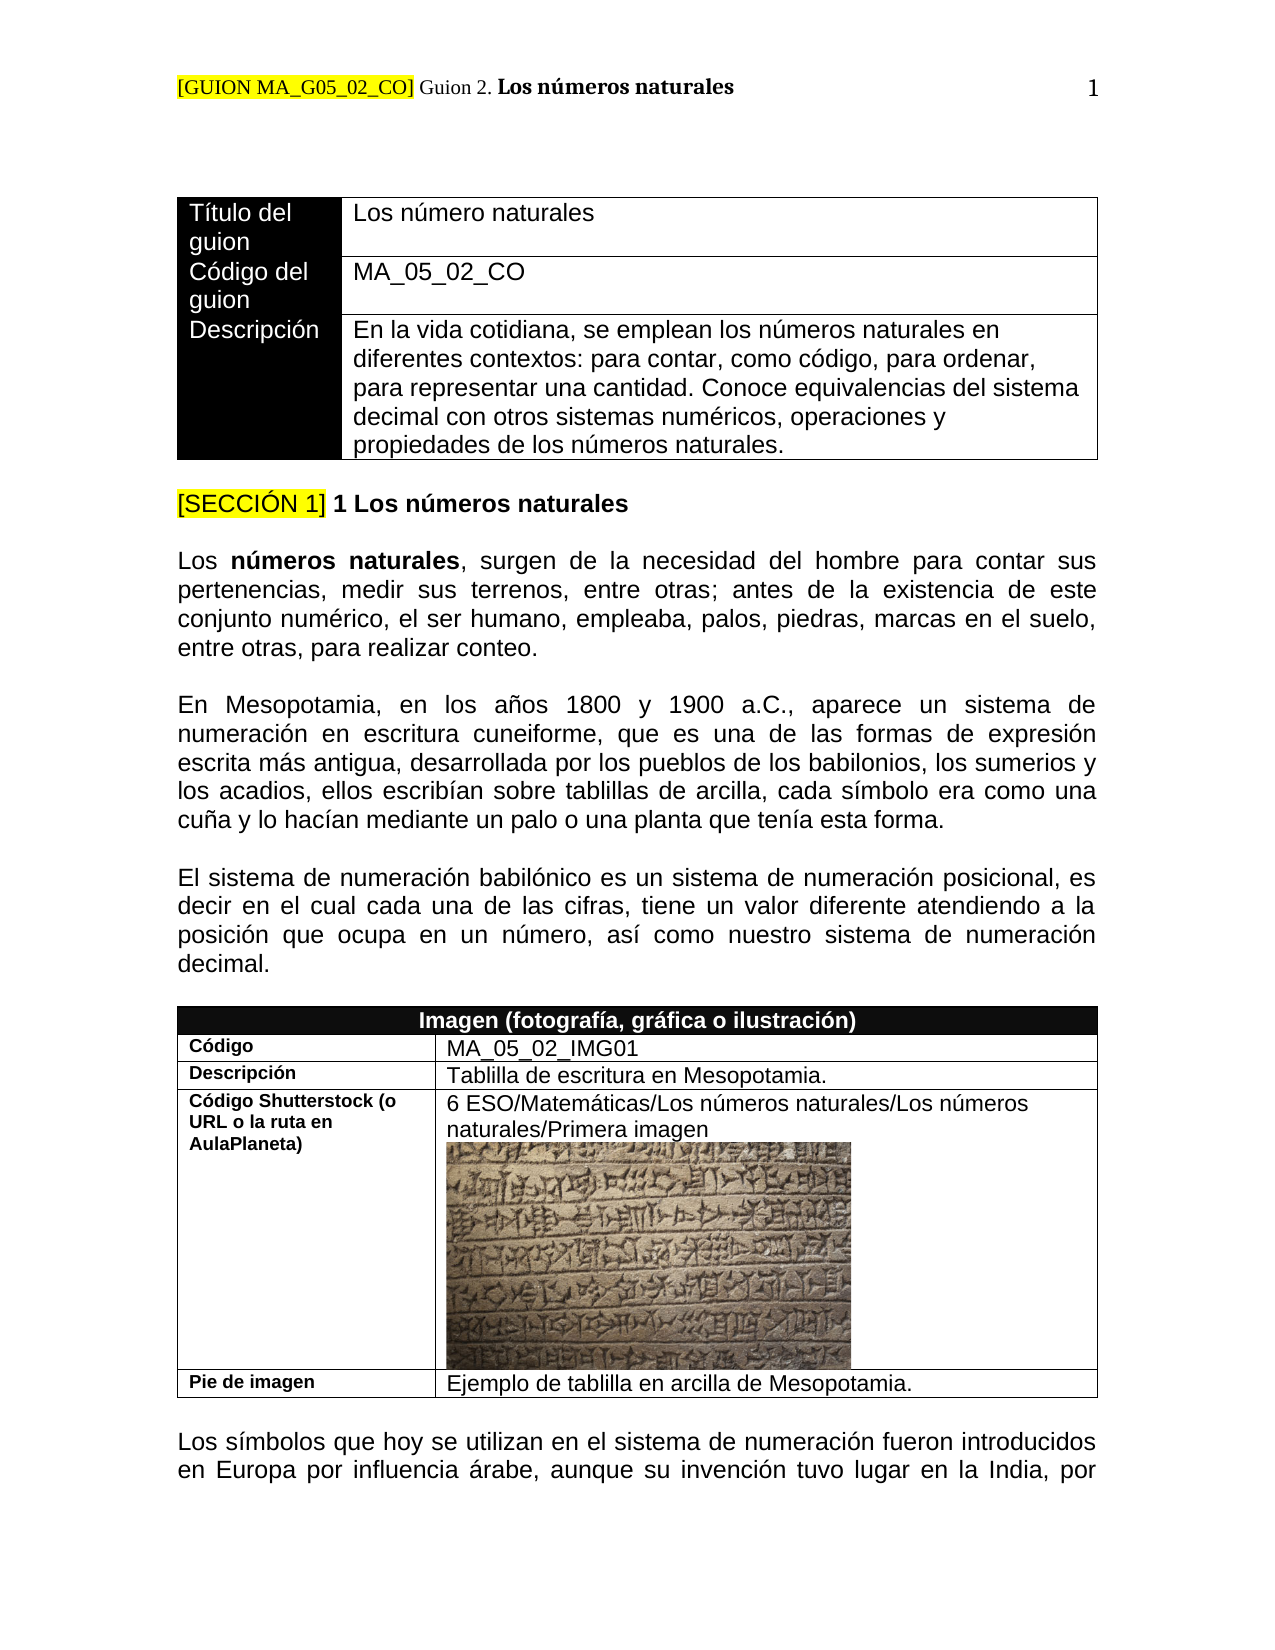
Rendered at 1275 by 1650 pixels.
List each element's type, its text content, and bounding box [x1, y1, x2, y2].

table_cell Pie de imagen [178, 1370, 435, 1397]
table_cell MA_05_02_IMG01 [436, 1035, 1097, 1061]
table_cell MA_05_02_CO [342, 257, 1097, 314]
table_header Imagen (fotografía, gráfica o ilustración) [178, 1008, 1097, 1034]
table_cell Código Shutterstock (o URL o la ruta en AulaPlaneta) [178, 1090, 435, 1369]
table_cell Descripción [178, 315, 341, 459]
table_cell Tablilla de escritura en Mesopotamia. [436, 1062, 1097, 1088]
text En Mesopotamia, en los años 1800 y 1900 a.C., aparece un sistema de numeración en escritura cuneiforme, que es una de las formas de expresión escrita más antigua, desarrollada por los pueblos de los babilonios, los sumerios y los acadios, ellos escribían sobre tablillas de arcilla, cada símbolo era como una cuña y lo hacían mediante un palo o una planta que tenía esta forma. [177, 690, 1098, 834]
table_header Título del guion [178, 198, 341, 256]
table_cell Código [178, 1035, 435, 1061]
table_cell En la vida cotidiana, se emplean los números naturales en diferentes contextos: para contar, como código, para ordenar, para representar una cantidad. Conoce equivalencias del sistema decimal con otros sistemas numéricos, operaciones y propiedades de los números naturales. [342, 315, 1097, 459]
text El sistema de numeración babilónico es un sistema de numeración posicional, es decir en el cual cada una de las cifras, tiene un valor diferente atendiendo a la posición que ocupa en un número, así como nuestro sistema de numeración decimal. [177, 863, 1098, 978]
table_cell Código del guion [178, 257, 341, 314]
table_cell Descripción [178, 1062, 435, 1088]
table_cell Ejemplo de tablilla en arcilla de Mesopotamia. [436, 1370, 1097, 1397]
table_header Los número naturales [342, 198, 1097, 256]
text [177, 1427, 1098, 1484]
text [SECCIÓN 1] 1 Los números naturales [326, 489, 1098, 518]
text Los números naturales, surgen de la necesidad del hombre para contar sus pertenencias, medir sus terrenos, entre otras; antes de la existencia de este conjunto numérico, el ser humano, empleaba, palos, piedras, marcas en el suelo, entre otras, para realizar conteo. [177, 546, 1098, 661]
picture [446, 1142, 852, 1370]
table_cell 6 ESO/Matemáticas/Los números naturales/Los números naturales/Primera imagen [436, 1090, 1097, 1369]
